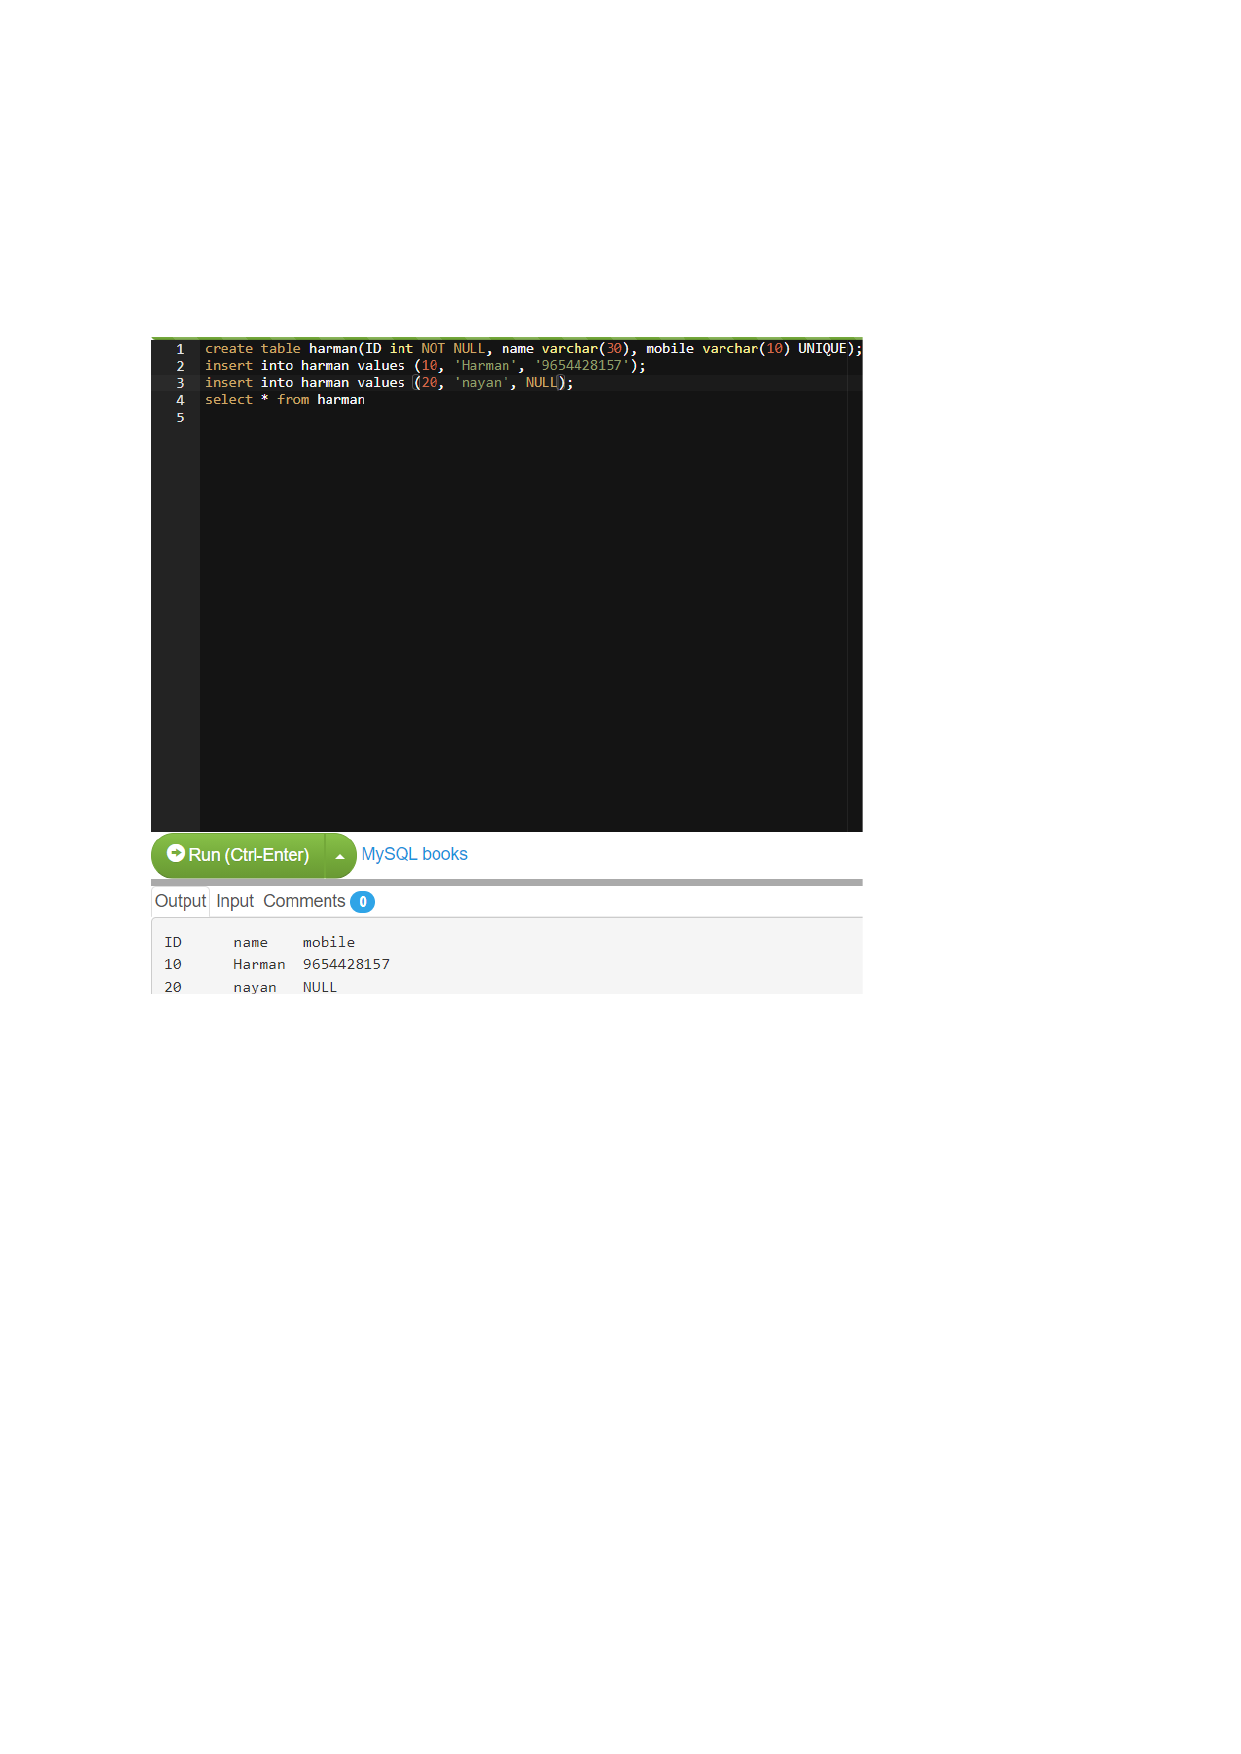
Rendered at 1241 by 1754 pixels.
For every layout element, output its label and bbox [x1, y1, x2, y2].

picture [150, 337, 863, 994]
